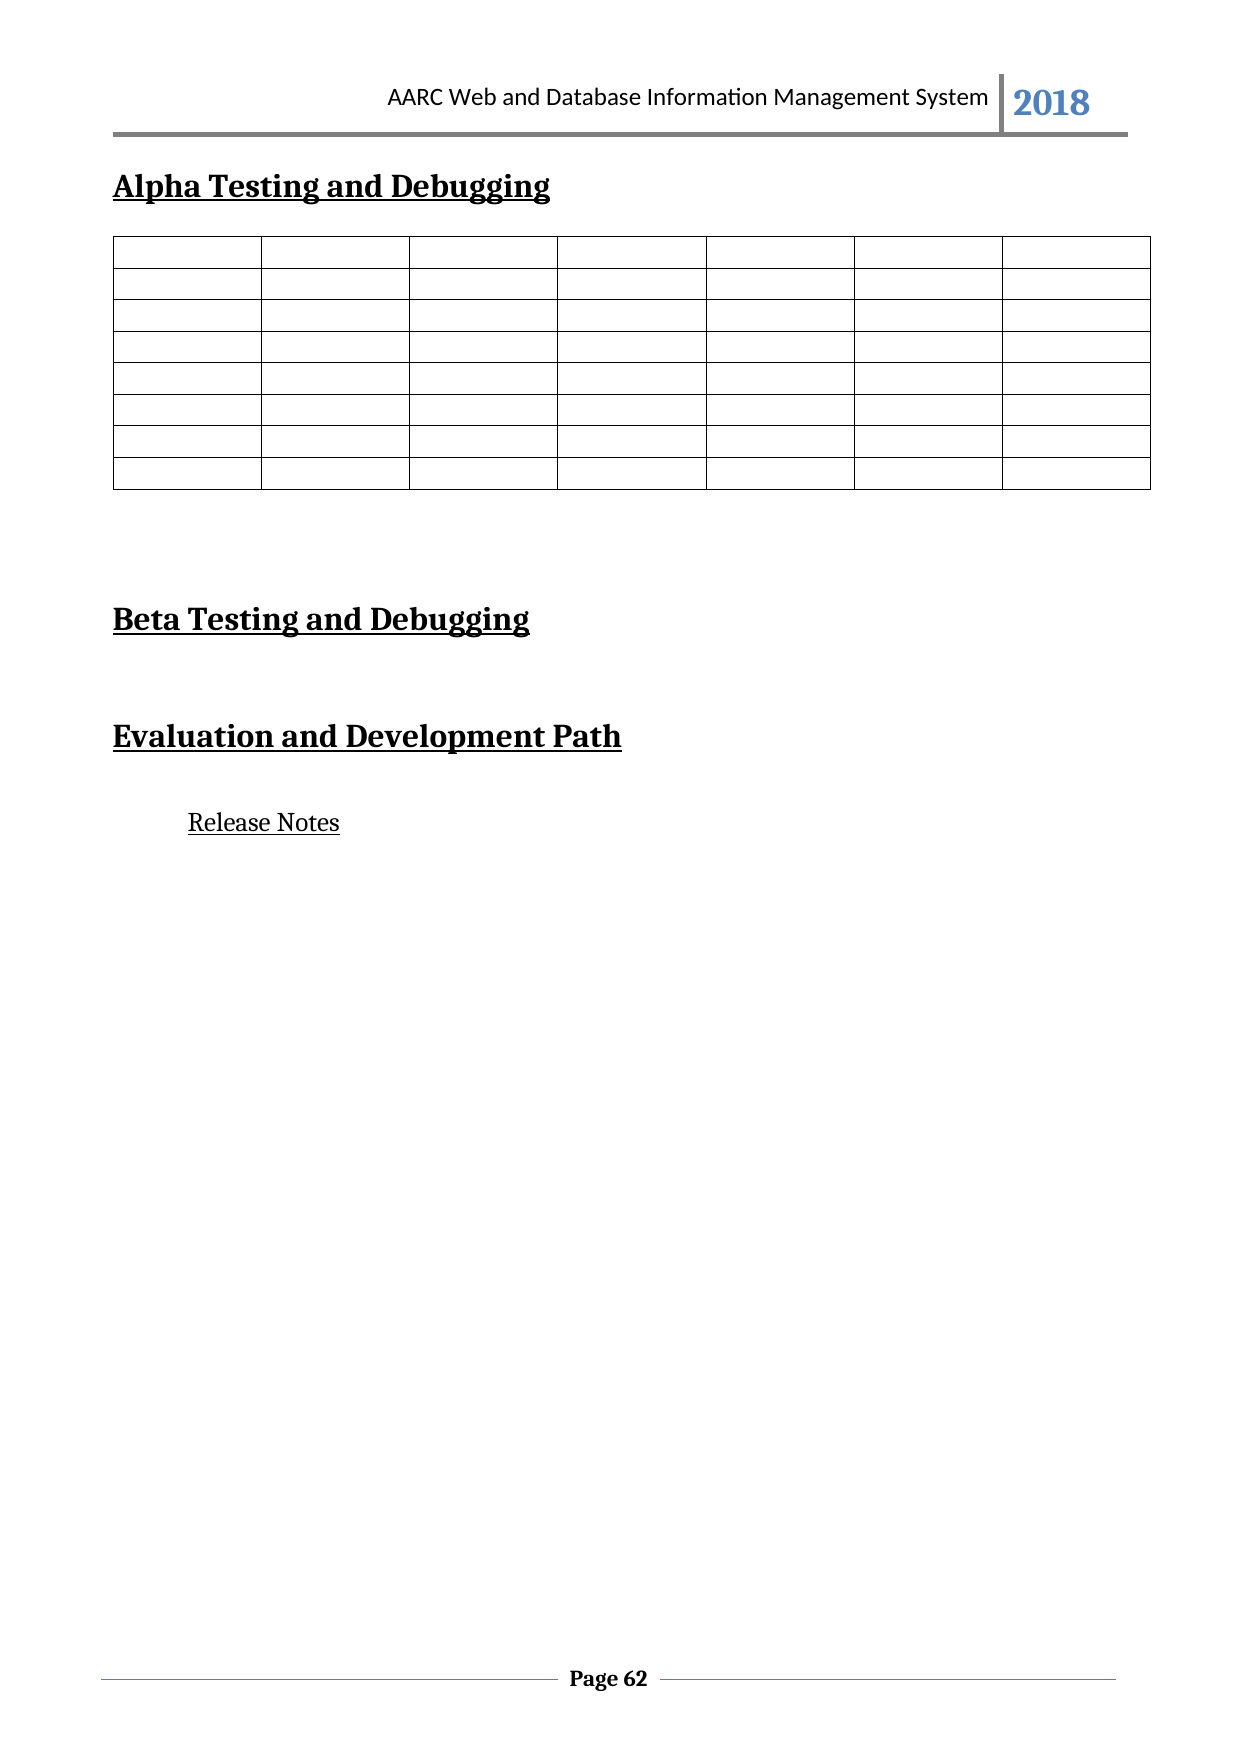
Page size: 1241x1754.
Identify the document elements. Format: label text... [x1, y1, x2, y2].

table_cell [410, 332, 557, 362]
table_cell [855, 458, 1002, 488]
subtitle Alpha Testing and Debugging [112, 167, 1128, 205]
subtitle Beta Testing and Debugging [112, 601, 1128, 639]
table_cell [262, 458, 409, 488]
table_cell [1003, 426, 1150, 457]
table_cell [114, 363, 261, 394]
table_cell [262, 332, 409, 362]
table_cell [410, 395, 557, 425]
table_cell [707, 300, 854, 331]
table_cell [410, 363, 557, 394]
table_header [262, 237, 409, 267]
table_cell [410, 269, 557, 299]
table_cell [1003, 332, 1150, 362]
table_cell [558, 395, 706, 425]
table_cell [262, 426, 409, 457]
table_cell [114, 300, 261, 331]
table_cell [707, 269, 854, 299]
table_cell [707, 363, 854, 394]
table_cell [855, 426, 1002, 457]
table_cell [558, 363, 706, 394]
table_cell [558, 300, 706, 331]
table_cell [114, 426, 261, 457]
table_header [558, 237, 706, 267]
table_cell [1003, 395, 1150, 425]
table_header [707, 237, 854, 267]
table_cell [114, 395, 261, 425]
table_cell [114, 332, 261, 362]
table_cell [558, 426, 706, 457]
table_header [1003, 237, 1150, 267]
table_cell [1003, 363, 1150, 394]
subtitle Evaluation and Development Path [112, 718, 1128, 756]
table_cell [855, 363, 1002, 394]
table_cell [855, 395, 1002, 425]
table_cell [262, 363, 409, 394]
table_cell [707, 395, 854, 425]
subtitle Release Notes [112, 807, 1128, 838]
table_cell [558, 332, 706, 362]
table_header [855, 237, 1002, 267]
table_cell [707, 458, 854, 488]
table_cell [262, 269, 409, 299]
table_cell [114, 458, 261, 488]
table_cell [262, 395, 409, 425]
table_cell [410, 300, 557, 331]
table_cell [410, 458, 557, 488]
table_cell [1003, 300, 1150, 331]
table_cell [262, 300, 409, 331]
table_header [114, 237, 261, 267]
table_header [410, 237, 557, 267]
table_cell [855, 269, 1002, 299]
table_cell [558, 269, 706, 299]
table_cell [855, 300, 1002, 331]
table_cell [1003, 269, 1150, 299]
table_cell [855, 332, 1002, 362]
table_cell [558, 458, 706, 488]
table_cell [1003, 458, 1150, 488]
table_cell [707, 426, 854, 457]
table_cell [410, 426, 557, 457]
table_cell [707, 332, 854, 362]
table_cell [114, 269, 261, 299]
